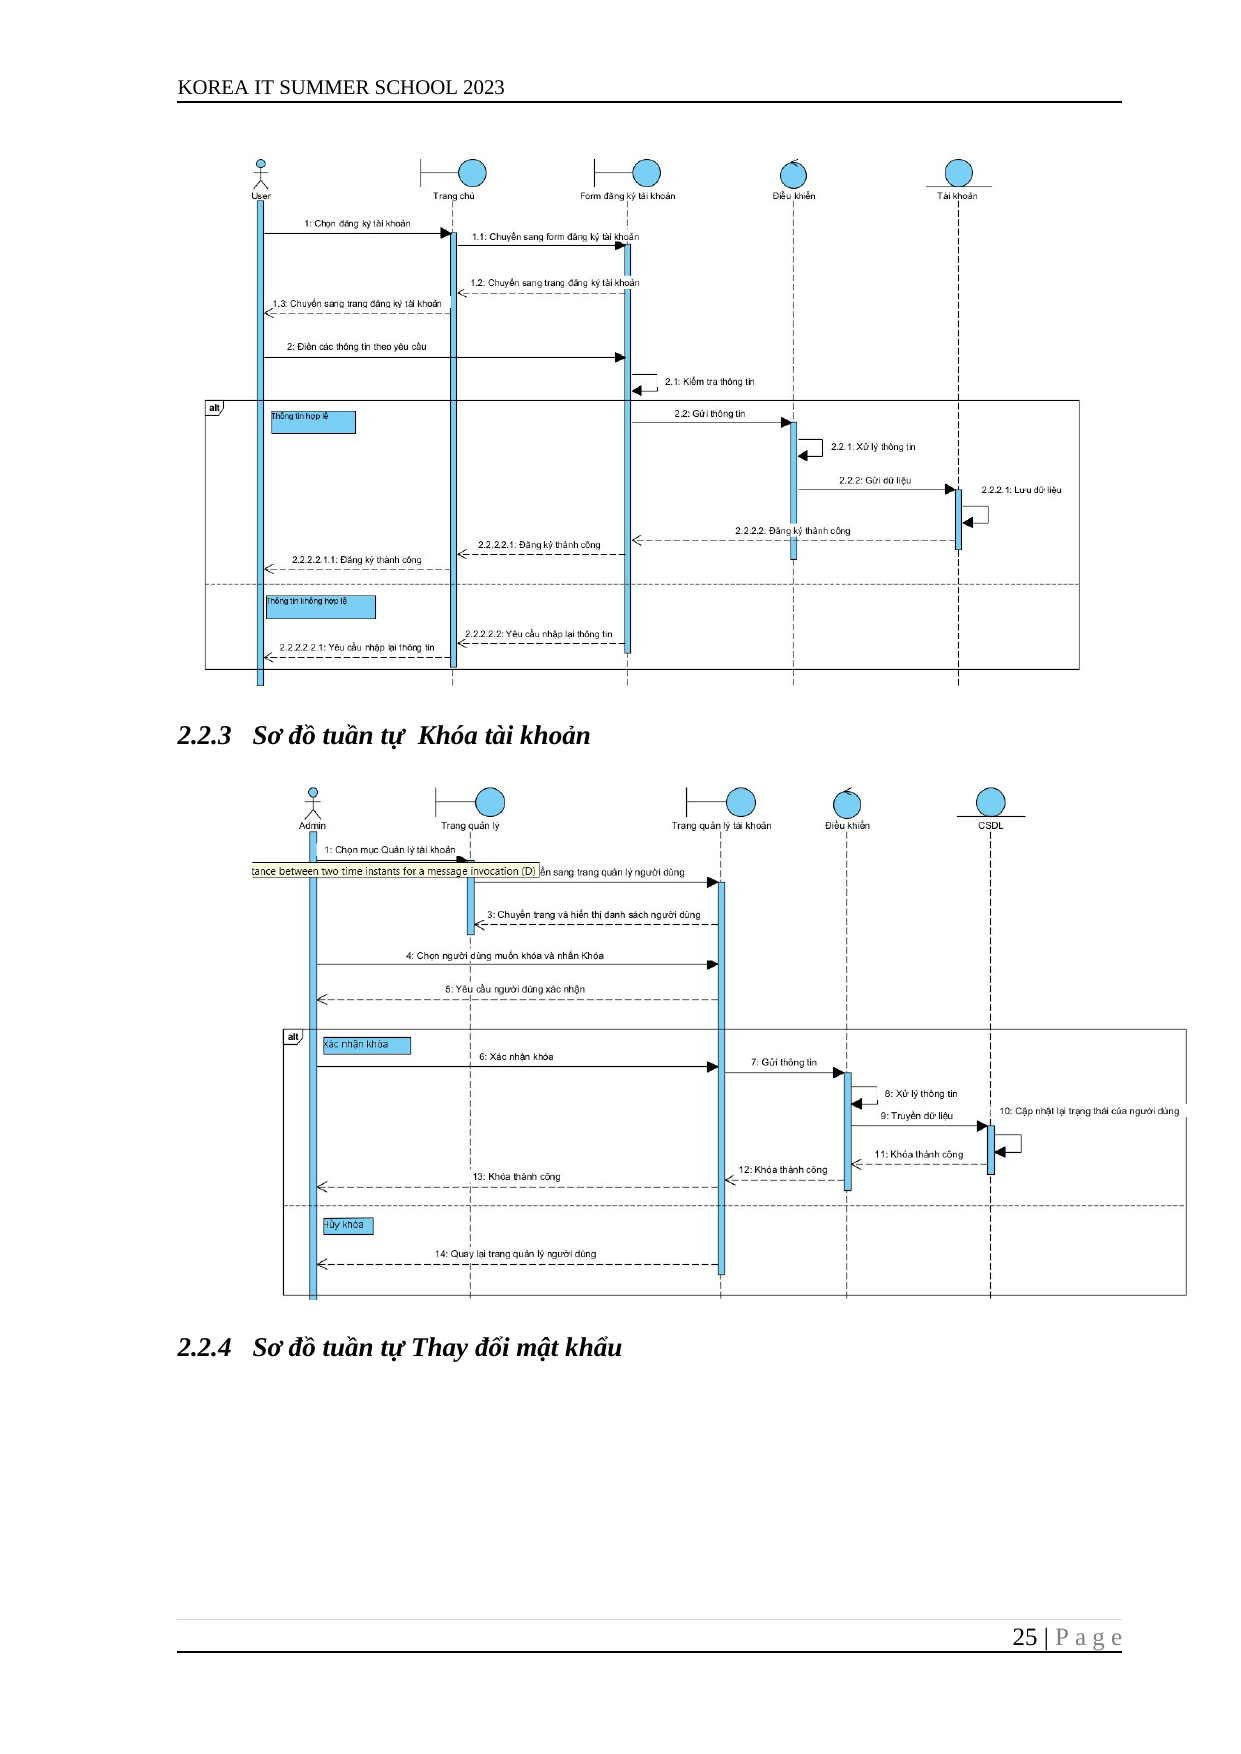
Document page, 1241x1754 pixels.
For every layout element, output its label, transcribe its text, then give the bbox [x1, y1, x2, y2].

picture [252, 781, 1198, 1300]
list Sơ đồ tuần tự Thay đổi mật khẩu [177, 1331, 1122, 1362]
list Sơ đồ tuần tự Khóa tài khoản [177, 719, 1122, 750]
picture [177, 150, 1123, 688]
